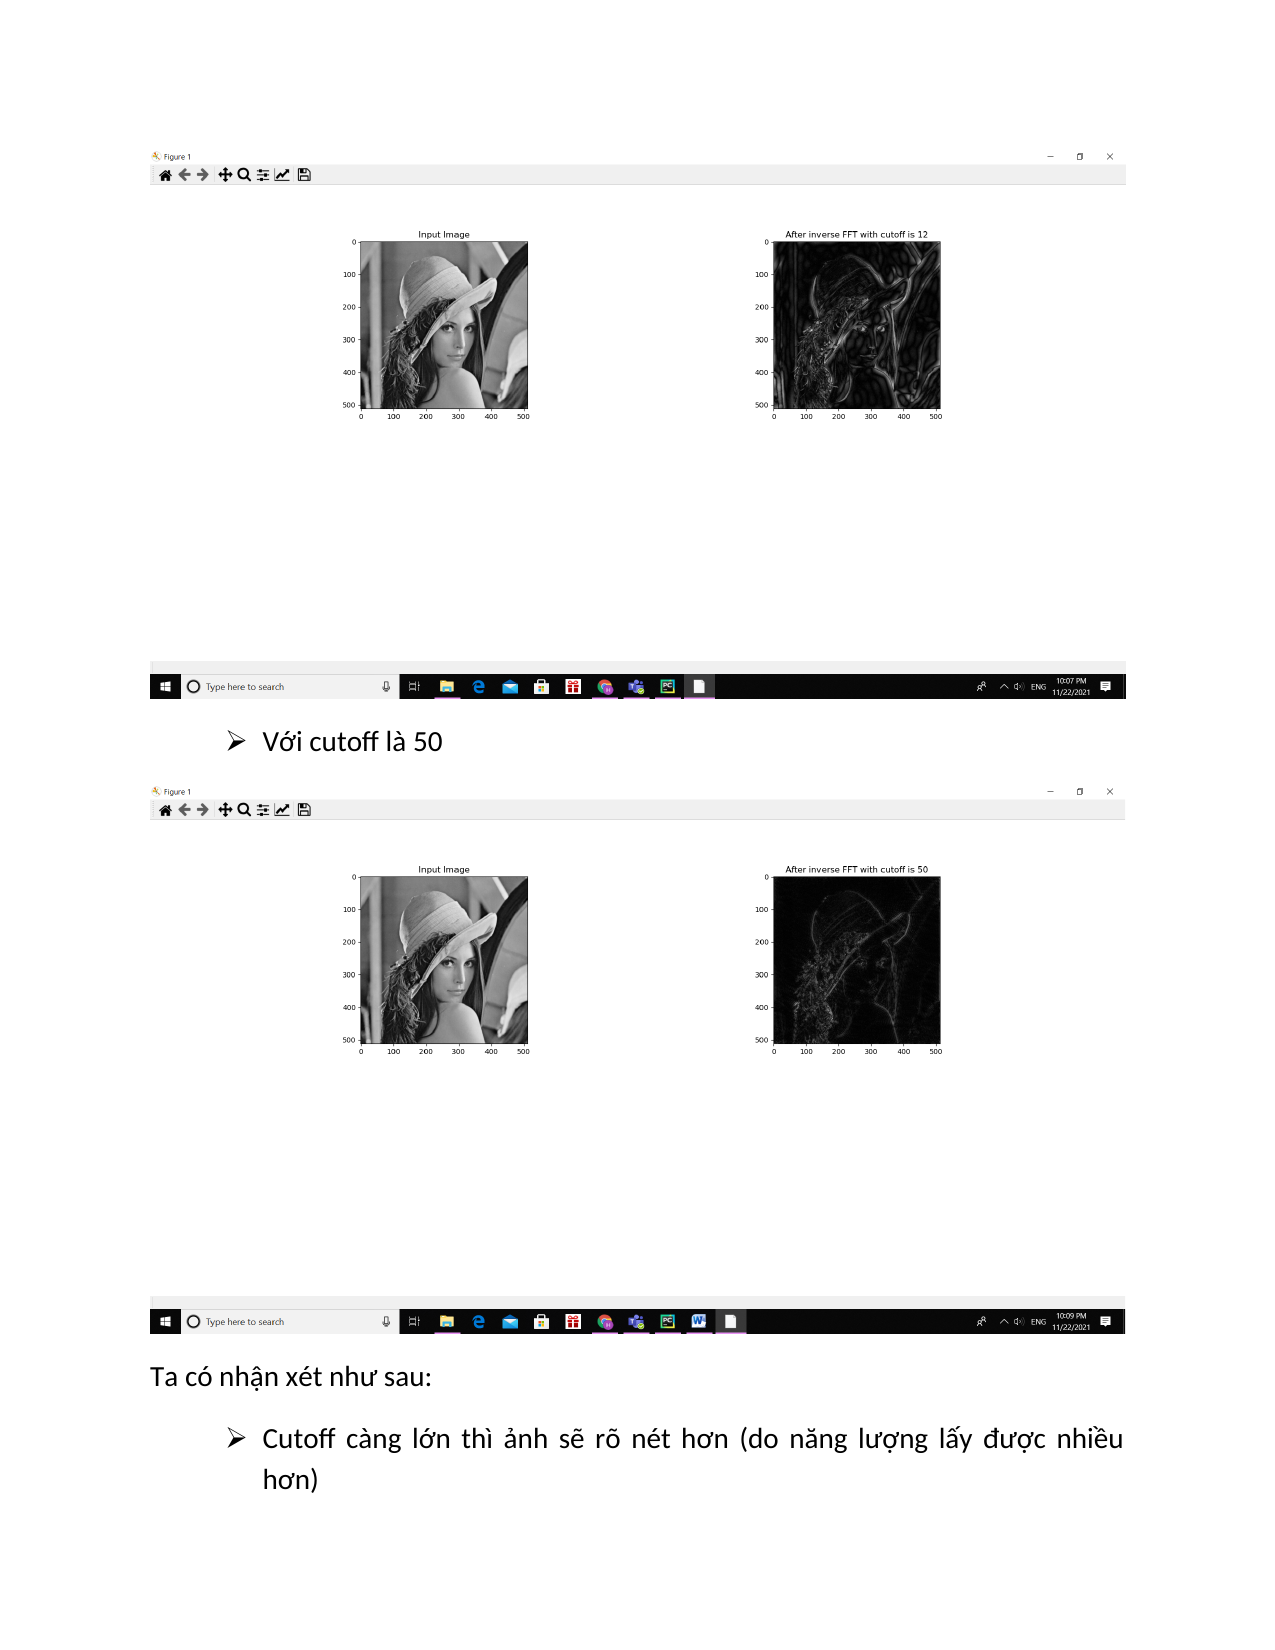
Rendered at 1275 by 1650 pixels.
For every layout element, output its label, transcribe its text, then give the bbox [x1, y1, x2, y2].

picture [150, 149, 1126, 699]
text Ta có nhận xét như sau: [150, 1358, 1125, 1394]
picture [150, 785, 1125, 1334]
list Với cutoff là 50 [225, 723, 1125, 759]
list Cutoff càng lớn thì ảnh sẽ rõ nét hơn (do năng lượng lấy được nhiều hơn) [225, 1420, 1125, 1497]
